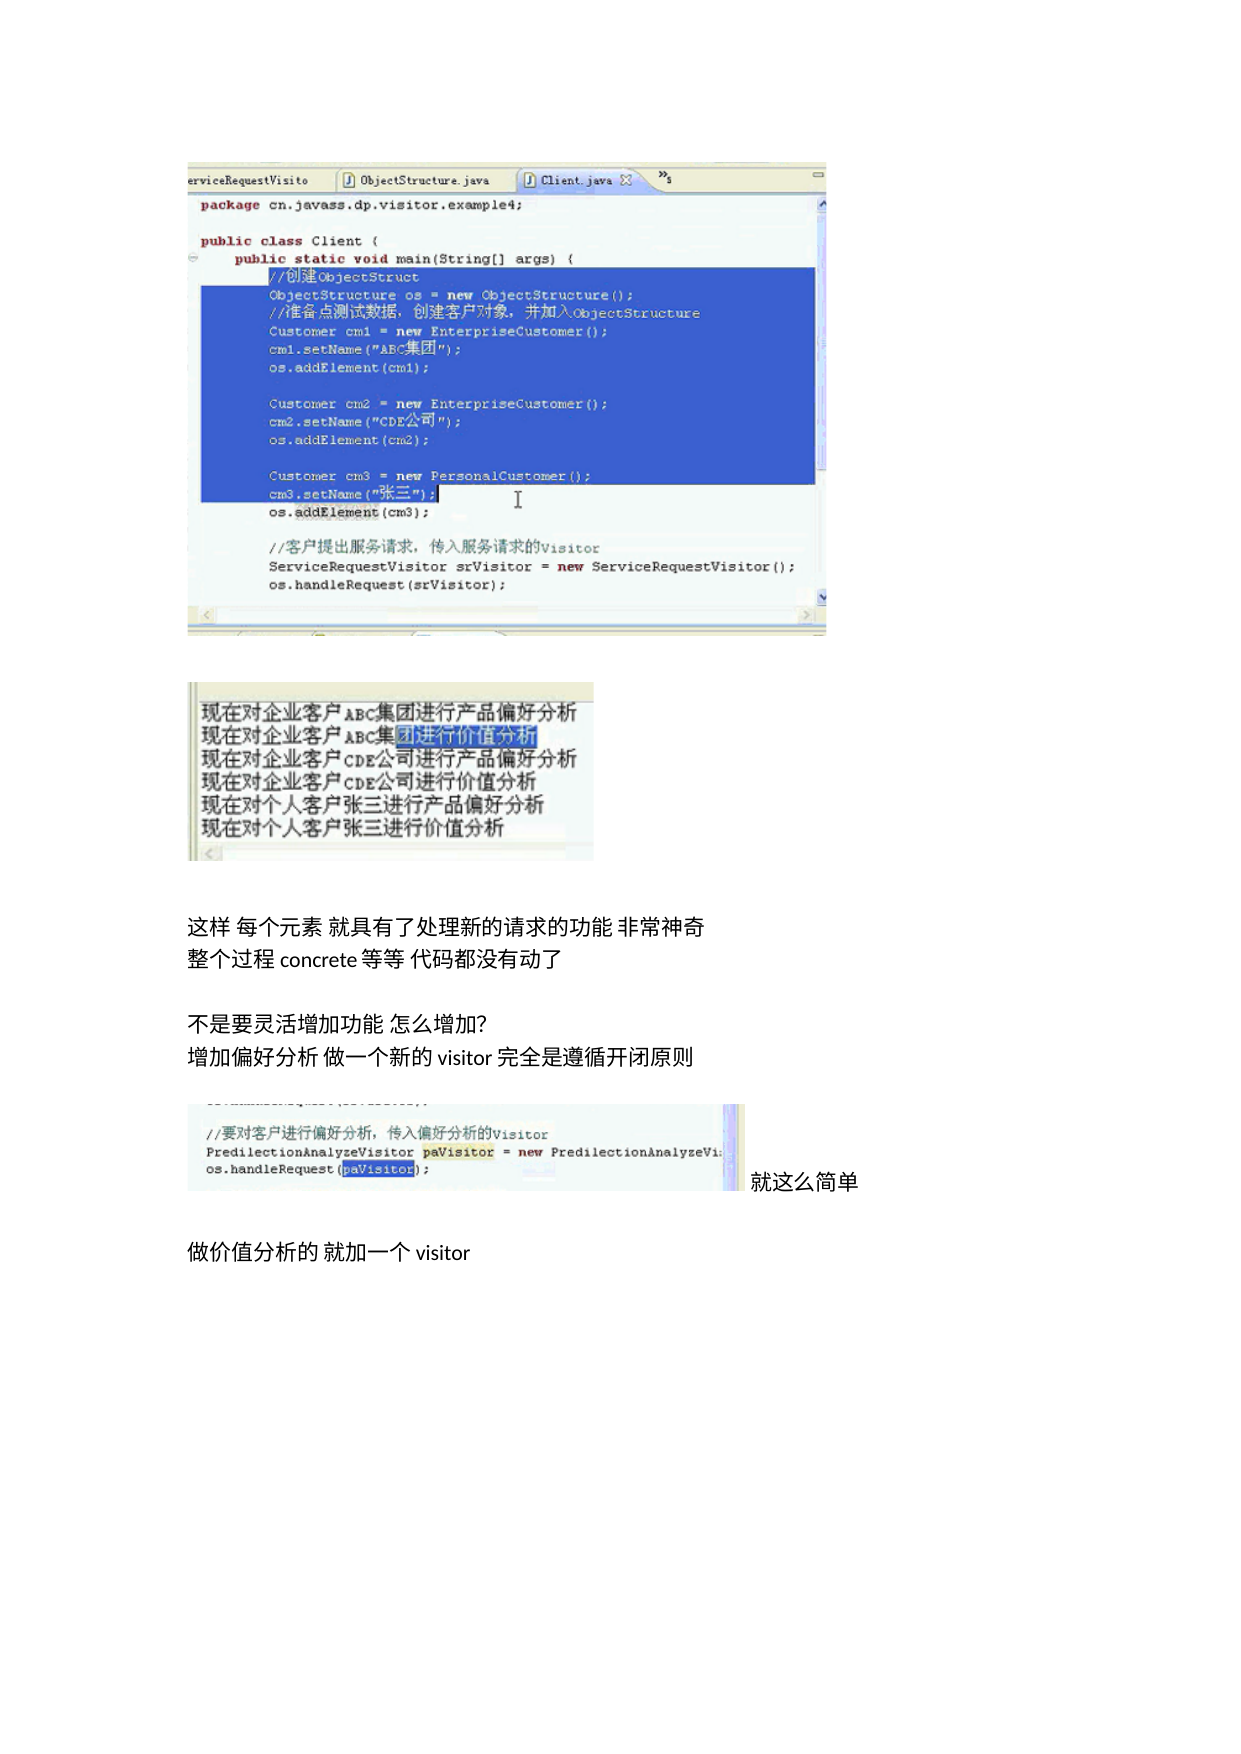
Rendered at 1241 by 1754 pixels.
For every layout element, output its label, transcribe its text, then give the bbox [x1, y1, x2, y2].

text 整个过程 concrete等等 代码都没有动了 [187, 942, 1053, 974]
text 不是要灵活增加功能 怎么增加？ [187, 1007, 1053, 1039]
text 增加偏好分析 做一个新的visitor 完全是遵循开闭原则 [187, 1039, 1053, 1072]
picture [187, 162, 827, 636]
picture [187, 682, 594, 861]
text 做价值分析的 就加一个visitor [187, 1234, 1053, 1267]
picture [187, 1104, 745, 1191]
text 这样 每个元素 就具有了处理新的请求的功能 非常神奇 [187, 909, 1053, 942]
